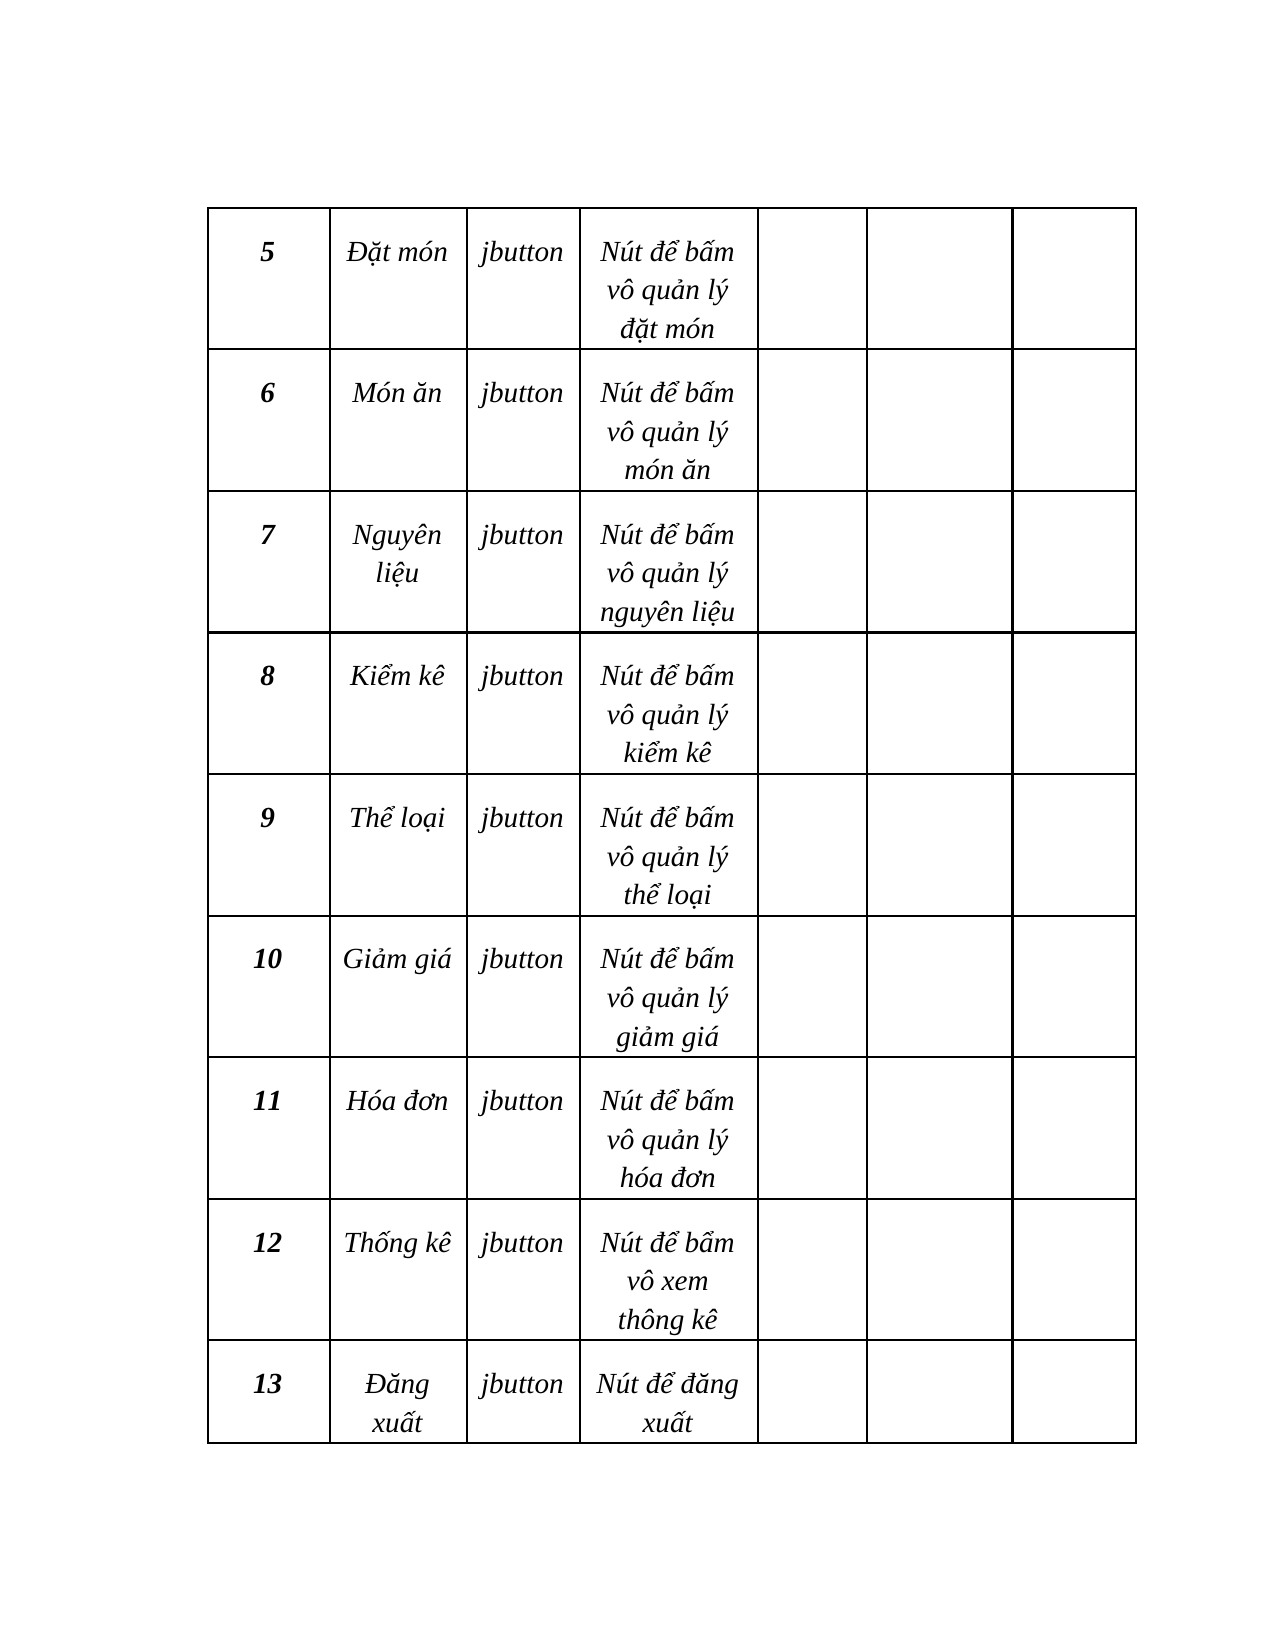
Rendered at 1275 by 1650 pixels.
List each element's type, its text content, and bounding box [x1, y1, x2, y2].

table_cell Nút để bấm vô quản lý giảm giá [581, 917, 757, 1056]
table_cell Nút để bấm vô quản lý đặt món [581, 209, 757, 348]
table_cell [1014, 917, 1135, 1056]
table_cell [868, 634, 1011, 773]
table_cell [1014, 1200, 1135, 1339]
table_cell 11 [209, 1058, 329, 1198]
table_cell 9 [209, 775, 329, 914]
table_cell Kiểm kê [331, 634, 466, 773]
table_cell 13 [209, 1341, 329, 1442]
table_cell [868, 350, 1011, 490]
table_cell Món ăn [331, 350, 466, 490]
table_cell [759, 492, 866, 631]
table_cell [759, 1058, 866, 1198]
table_cell 5 [209, 209, 329, 348]
table_cell 10 [209, 917, 329, 1056]
table_cell Hóa đơn [331, 1058, 466, 1198]
table_cell [1014, 775, 1135, 914]
table_cell [1014, 1058, 1135, 1198]
table_cell 6 [209, 350, 329, 490]
table_cell 12 [209, 1200, 329, 1339]
table_cell Nguyên liệu [331, 492, 466, 631]
table_cell [868, 209, 1011, 348]
table_cell jbutton [468, 1200, 579, 1339]
table_cell jbutton [468, 634, 579, 773]
table_cell Nút để bấm vô quản lý hóa đơn [581, 1058, 757, 1198]
table_cell Đặt món [331, 209, 466, 348]
table_cell [759, 917, 866, 1056]
table_cell Nút để bấm vô quản lý thể loại [581, 775, 757, 914]
table_cell [1014, 634, 1135, 773]
table_cell Đăng xuất [331, 1341, 466, 1442]
table_cell [759, 350, 866, 490]
table_cell 7 [209, 492, 329, 631]
table_cell [759, 634, 866, 773]
table_cell jbutton [468, 775, 579, 914]
table_cell jbutton [468, 917, 579, 1056]
table_cell [759, 1200, 866, 1339]
table_cell Nút để bấm vô quản lý kiểm kê [581, 634, 757, 773]
table_cell Nút để bẩm vô xem thông kê [581, 1200, 757, 1339]
table_cell jbutton [468, 350, 579, 490]
table_cell [1014, 350, 1135, 490]
table_cell [868, 917, 1011, 1056]
table_cell [868, 1200, 1011, 1339]
table_cell [868, 775, 1011, 914]
table_cell Nút để bấm vô quản lý món ăn [581, 350, 757, 490]
table_cell [1014, 209, 1135, 348]
table_cell [1014, 492, 1135, 631]
table_cell [759, 209, 866, 348]
table_cell Thể loại [331, 775, 466, 914]
table_cell [759, 1341, 866, 1442]
table_cell [868, 1341, 1011, 1442]
table_cell jbutton [468, 1341, 579, 1442]
table_cell jbutton [468, 209, 579, 348]
table_cell [759, 775, 866, 914]
table_cell 8 [209, 634, 329, 773]
table_cell Nút để đăng xuất [581, 1341, 757, 1442]
table_cell jbutton [468, 1058, 579, 1198]
table_cell Giảm giá [331, 917, 466, 1056]
table_cell Thống kê [331, 1200, 466, 1339]
table_cell [868, 492, 1011, 631]
table_cell [868, 1058, 1011, 1198]
table_cell Nút để bấm vô quản lý nguyên liệu [581, 492, 757, 631]
table_cell [1014, 1341, 1135, 1442]
table_cell jbutton [468, 492, 579, 631]
